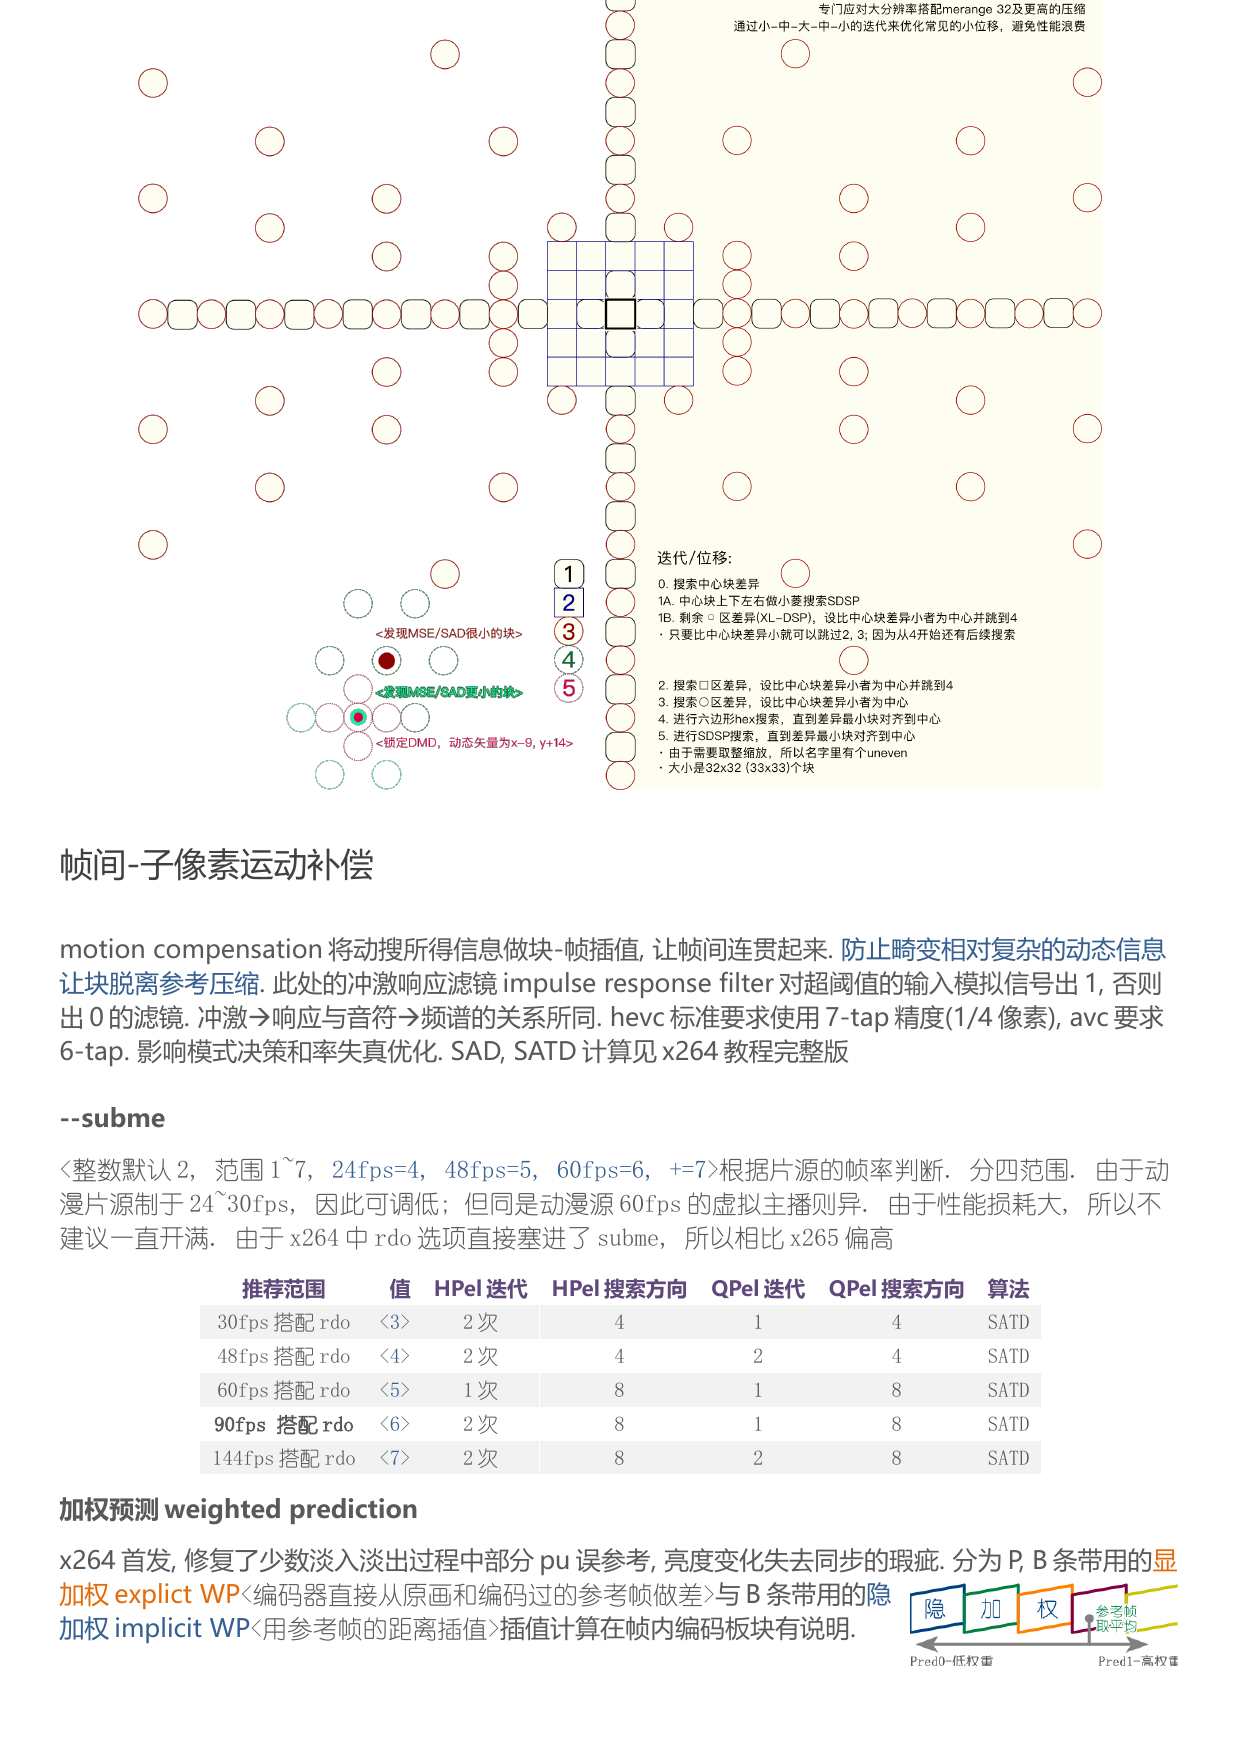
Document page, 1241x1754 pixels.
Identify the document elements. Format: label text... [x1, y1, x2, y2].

subtitle 加权预测weighted prediction [59, 1492, 1181, 1526]
table_cell 60fps搭配rdo [200, 1373, 368, 1407]
table_cell SATD [976, 1305, 1041, 1339]
table_cell 1 [699, 1407, 817, 1441]
table_cell SATD [976, 1407, 1041, 1441]
table_header 推荐范围 [200, 1271, 368, 1305]
table_cell 30fps搭配rdo [200, 1305, 368, 1339]
table_cell 4 [540, 1339, 699, 1373]
table_cell 1 [699, 1373, 817, 1407]
table_header HPel迭代 [422, 1271, 539, 1305]
table_cell 8 [540, 1373, 699, 1407]
table_cell <4> [368, 1339, 422, 1373]
table_cell 2次 [422, 1407, 539, 1441]
table_cell 144fps搭配rdo [200, 1441, 368, 1474]
text --subme [59, 1101, 1181, 1135]
table_cell 2次 [422, 1441, 539, 1474]
table_header 算法 [976, 1271, 1041, 1305]
table_cell 8 [817, 1407, 976, 1441]
table_header QPel搜索方向 [817, 1271, 976, 1305]
table_cell <7> [368, 1441, 422, 1474]
table_cell <6> [368, 1407, 422, 1441]
table_cell 2 [699, 1441, 817, 1474]
table_cell 1 [699, 1305, 817, 1339]
table_header HPel搜索方向 [540, 1271, 699, 1305]
table_cell 8 [540, 1407, 699, 1441]
table_cell <3> [368, 1305, 422, 1339]
table_cell 4 [817, 1305, 976, 1339]
table_header QPel迭代 [699, 1271, 817, 1305]
table_cell 8 [817, 1373, 976, 1407]
picture [138, 0, 1102, 790]
table_cell 4 [817, 1339, 976, 1373]
table_cell 48fps搭配rdo [200, 1339, 368, 1373]
table_cell SATD [976, 1441, 1041, 1474]
table_cell <5> [368, 1373, 422, 1407]
table_cell SATD [976, 1339, 1041, 1373]
table_header 值 [368, 1271, 422, 1305]
table_cell 1次 [422, 1373, 539, 1407]
text motion compensation将动搜所得信息做块-帧插值, 让帧间连贯起来. 防止畸变相对复杂的动态信息让块脱离参考压缩. 此处的冲激响应滤镜impulse response filter对超阈值的输入模拟信号出1, 否则出0的滤镜. 冲激响应与音符频谱的关系所同. hevc标准要求使用7-tap精度(1/4像素), avc要求6-tap. 影响模式决策和率失真优化. SAD, SATD计算见x264教程完整版 [59, 931, 1181, 1067]
table_cell 2次 [422, 1339, 539, 1373]
table_cell 8 [540, 1441, 699, 1474]
text <整数默认2, 范围1~7, 24fps=4, 48fps=5, 60fps=6, +=7>根据片源的帧率判断. 分四范围. 由于动漫片源制于24~30fps, 因此可调低; 但同是动漫源60fps的虚拟主播则异. 由于性能损耗大, 所以不建议一直开满. 由于x264中rdo选项直接塞进了subme, 所以相比x265偏高 [59, 1152, 1181, 1254]
table_cell 2次 [422, 1305, 539, 1339]
table_cell 8 [817, 1441, 976, 1474]
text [59, 1542, 1181, 1644]
table_cell 90fps 搭配rdo [200, 1407, 368, 1441]
picture [908, 1583, 1177, 1665]
table_cell SATD [976, 1373, 1041, 1407]
table_cell 2 [699, 1339, 817, 1373]
table_cell 4 [540, 1305, 699, 1339]
